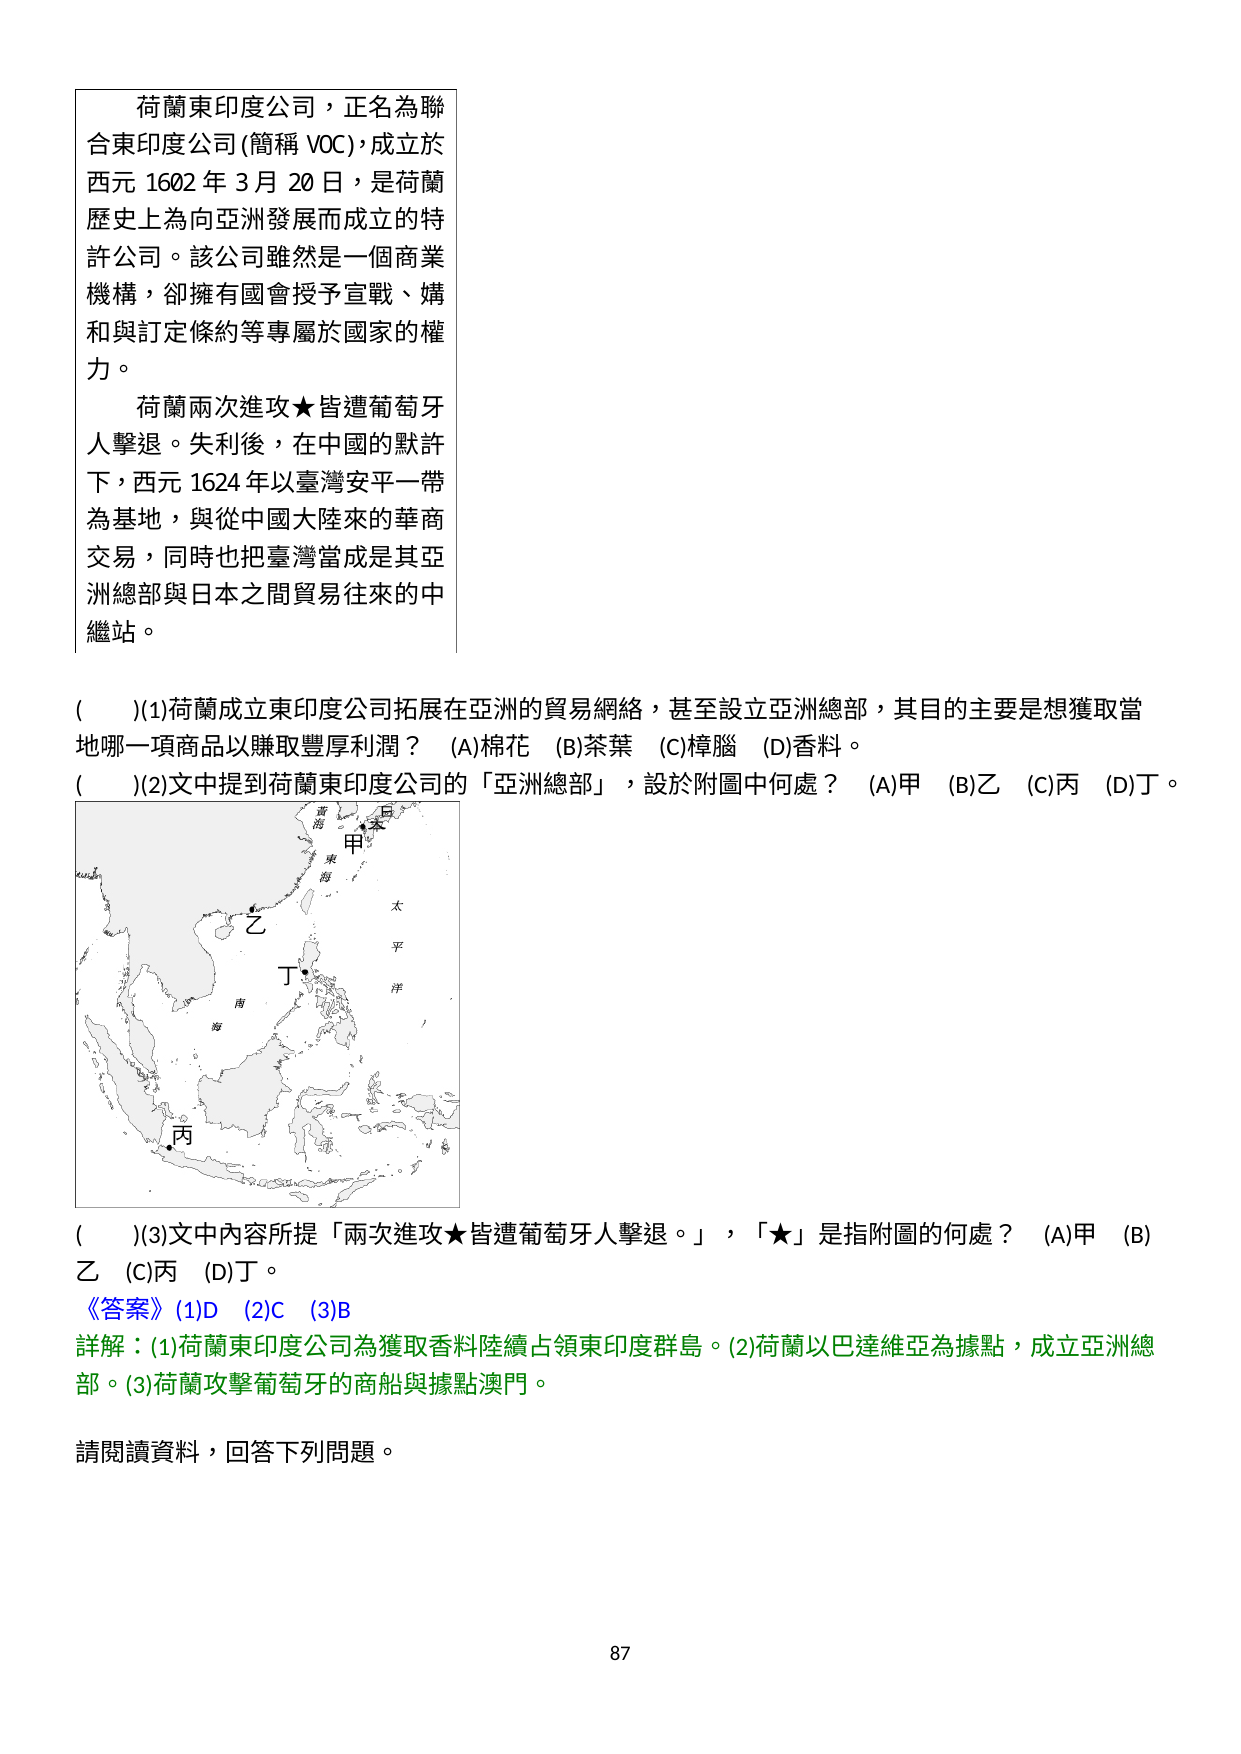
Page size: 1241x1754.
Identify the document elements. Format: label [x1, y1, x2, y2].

picture [75, 801, 460, 1208]
